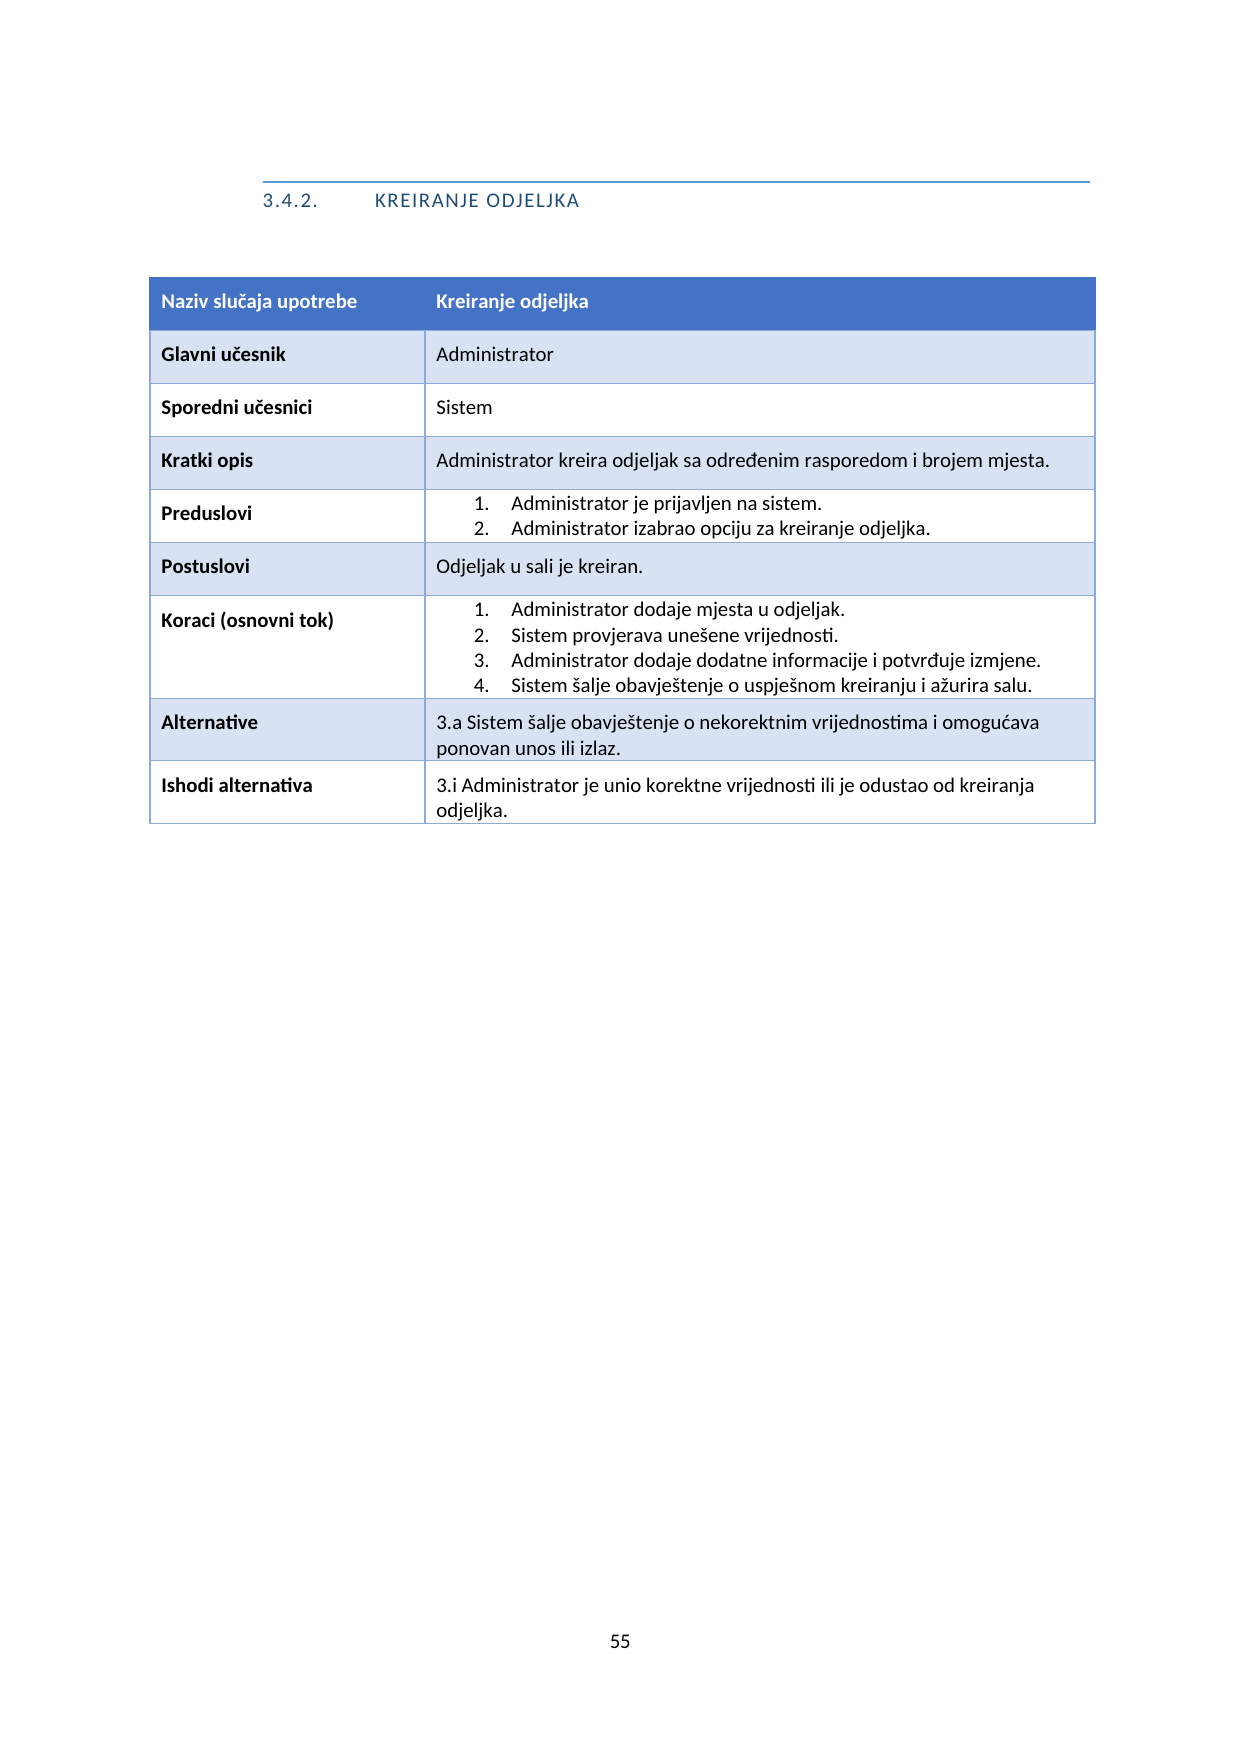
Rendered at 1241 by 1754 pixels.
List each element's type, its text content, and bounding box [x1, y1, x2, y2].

table_cell Administrator je prijavljen na sistem. Administrator izabrao opciju za kreiranje odjeljka. [426, 490, 1094, 542]
table_cell Administrator dodaje mjesta u odjeljak. Sistem provjerava unešene vrijednosti. Administrator dodaje dodatne informacije i potvrđuje izmjene. Sistem šalje obavještenje o uspješnom kreiranju i ažurira salu. [426, 596, 1094, 698]
table_header Naziv slučaja upotrebe [151, 278, 424, 330]
table_cell Glavni učesnik [151, 331, 424, 383]
table_cell Administrator kreira odjeljak sa određenim rasporedom i brojem mjesta. [426, 437, 1094, 489]
table_cell Kratki opis [151, 437, 424, 489]
table_cell Postuslovi [151, 543, 424, 595]
table_cell Odjeljak u sali je kreiran. [426, 543, 1094, 595]
table_cell Sistem [426, 384, 1094, 436]
table_cell Administrator [426, 331, 1094, 383]
table_cell Sporedni učesnici [151, 384, 424, 436]
table_header Kreiranje odjeljka [426, 278, 1094, 330]
table_cell Koraci (osnovni tok) [151, 596, 424, 698]
subtitle Kreiranje odjeljka [262, 182, 1090, 212]
table_cell Alternative [151, 699, 424, 760]
table_cell 3.i Administrator je unio korektne vrijednosti ili je odustao od kreiranja odjeljka. [426, 761, 1094, 823]
table_cell Ishodi alternativa [151, 761, 424, 823]
table_cell 3.a Sistem šalje obavještenje o nekorektnim vrijednostima i omogućava ponovan unos ili izlaz. [426, 699, 1094, 760]
table_cell Preduslovi [151, 490, 424, 542]
